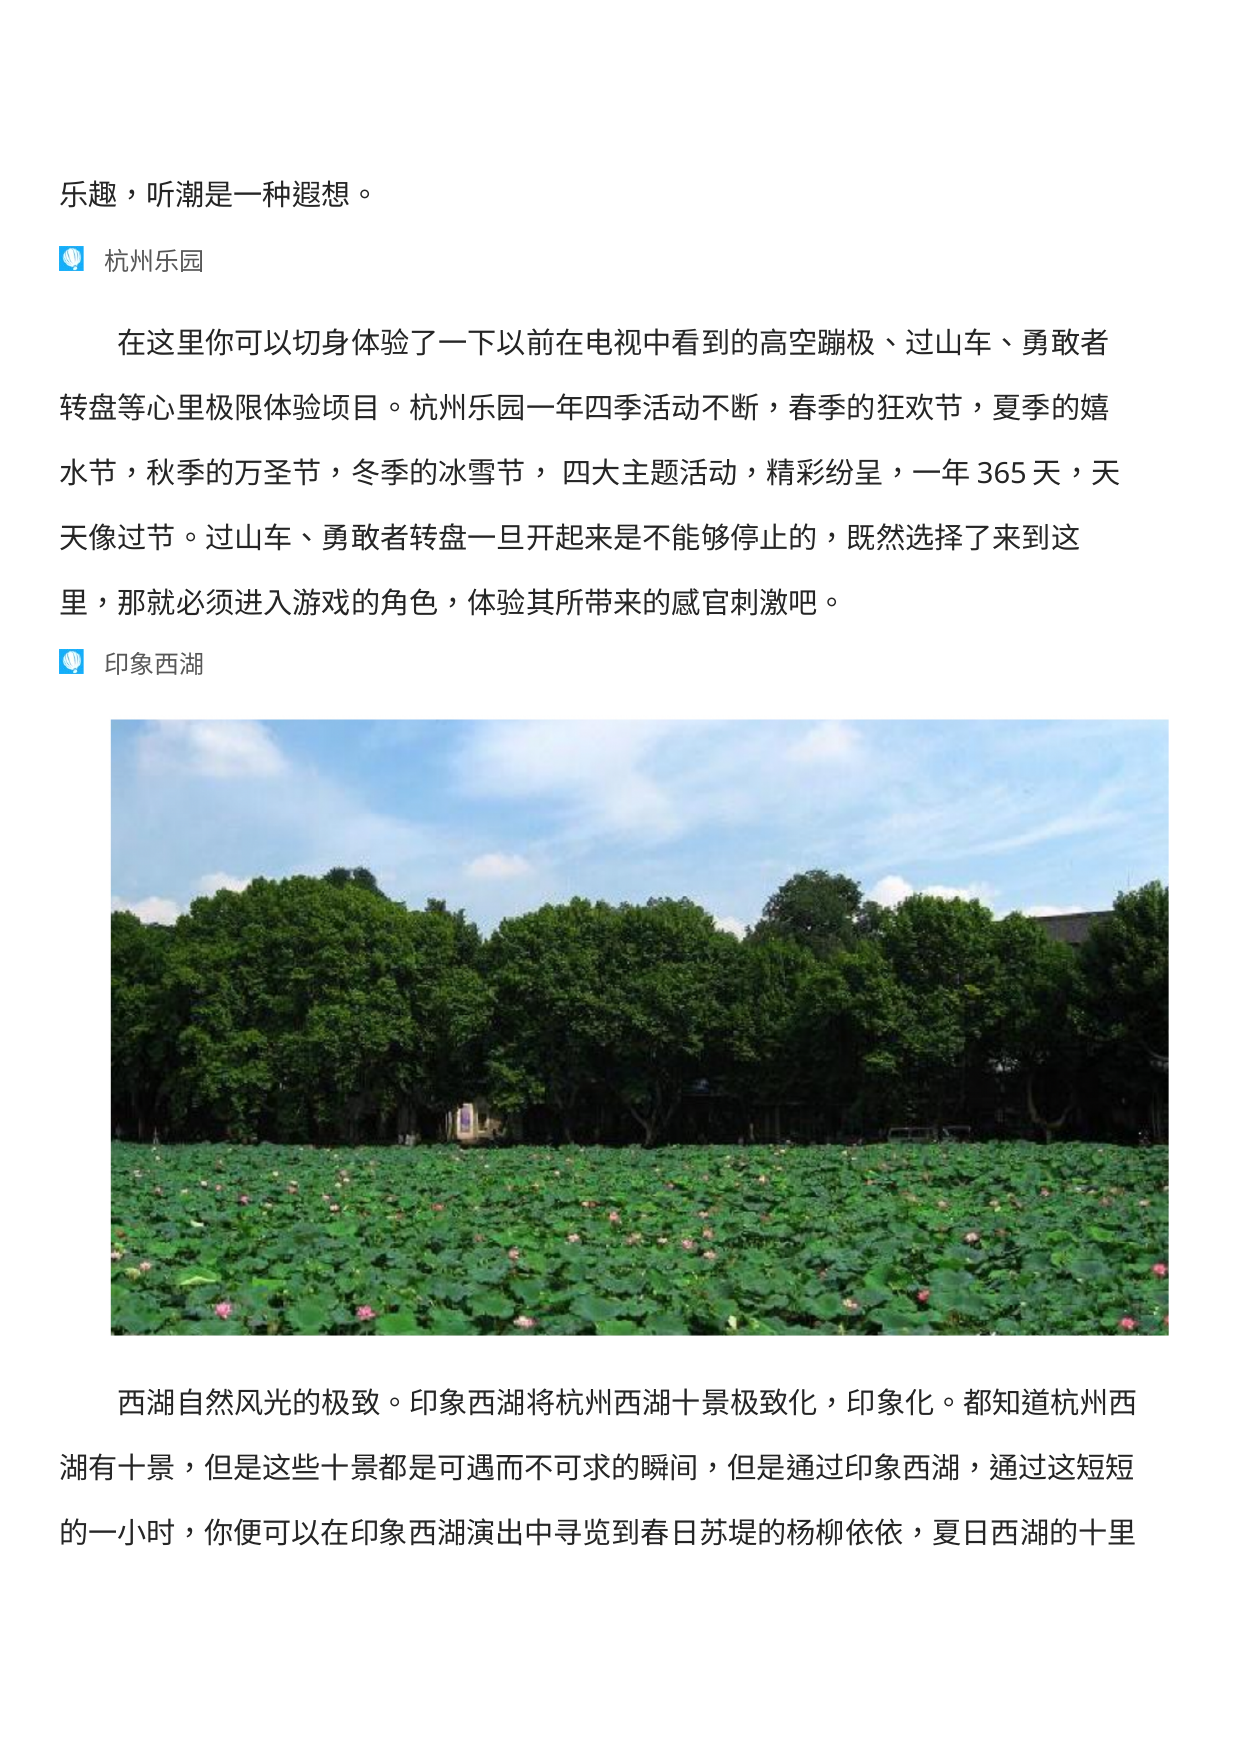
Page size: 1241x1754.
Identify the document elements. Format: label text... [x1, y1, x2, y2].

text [59, 162, 1144, 227]
text 在这里你可以切身体验了一下以前在电视中看到的高空蹦极、过山车、勇敢者转盘等心里极限体验顷目。杭州乐园一年四季活动不断，春季的狂欢节，夏季的嬉水节，秋季的万圣节，冬季的冰雪节， 四大主题活动，精彩纷呈，一年365天，天天像过节。过山车、勇敢者转盘一旦开起来是不能够停止的，既然选择了来到这里，那就必须进入游戏的角色，体验其所带来的感官刺激吧。 [59, 310, 1126, 635]
picture [109, 715, 1169, 1336]
picture [59, 649, 84, 674]
picture [59, 246, 84, 271]
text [59, 1369, 1153, 1564]
text 印象西湖 [59, 646, 1181, 711]
text 杭州乐园 [59, 244, 1181, 309]
